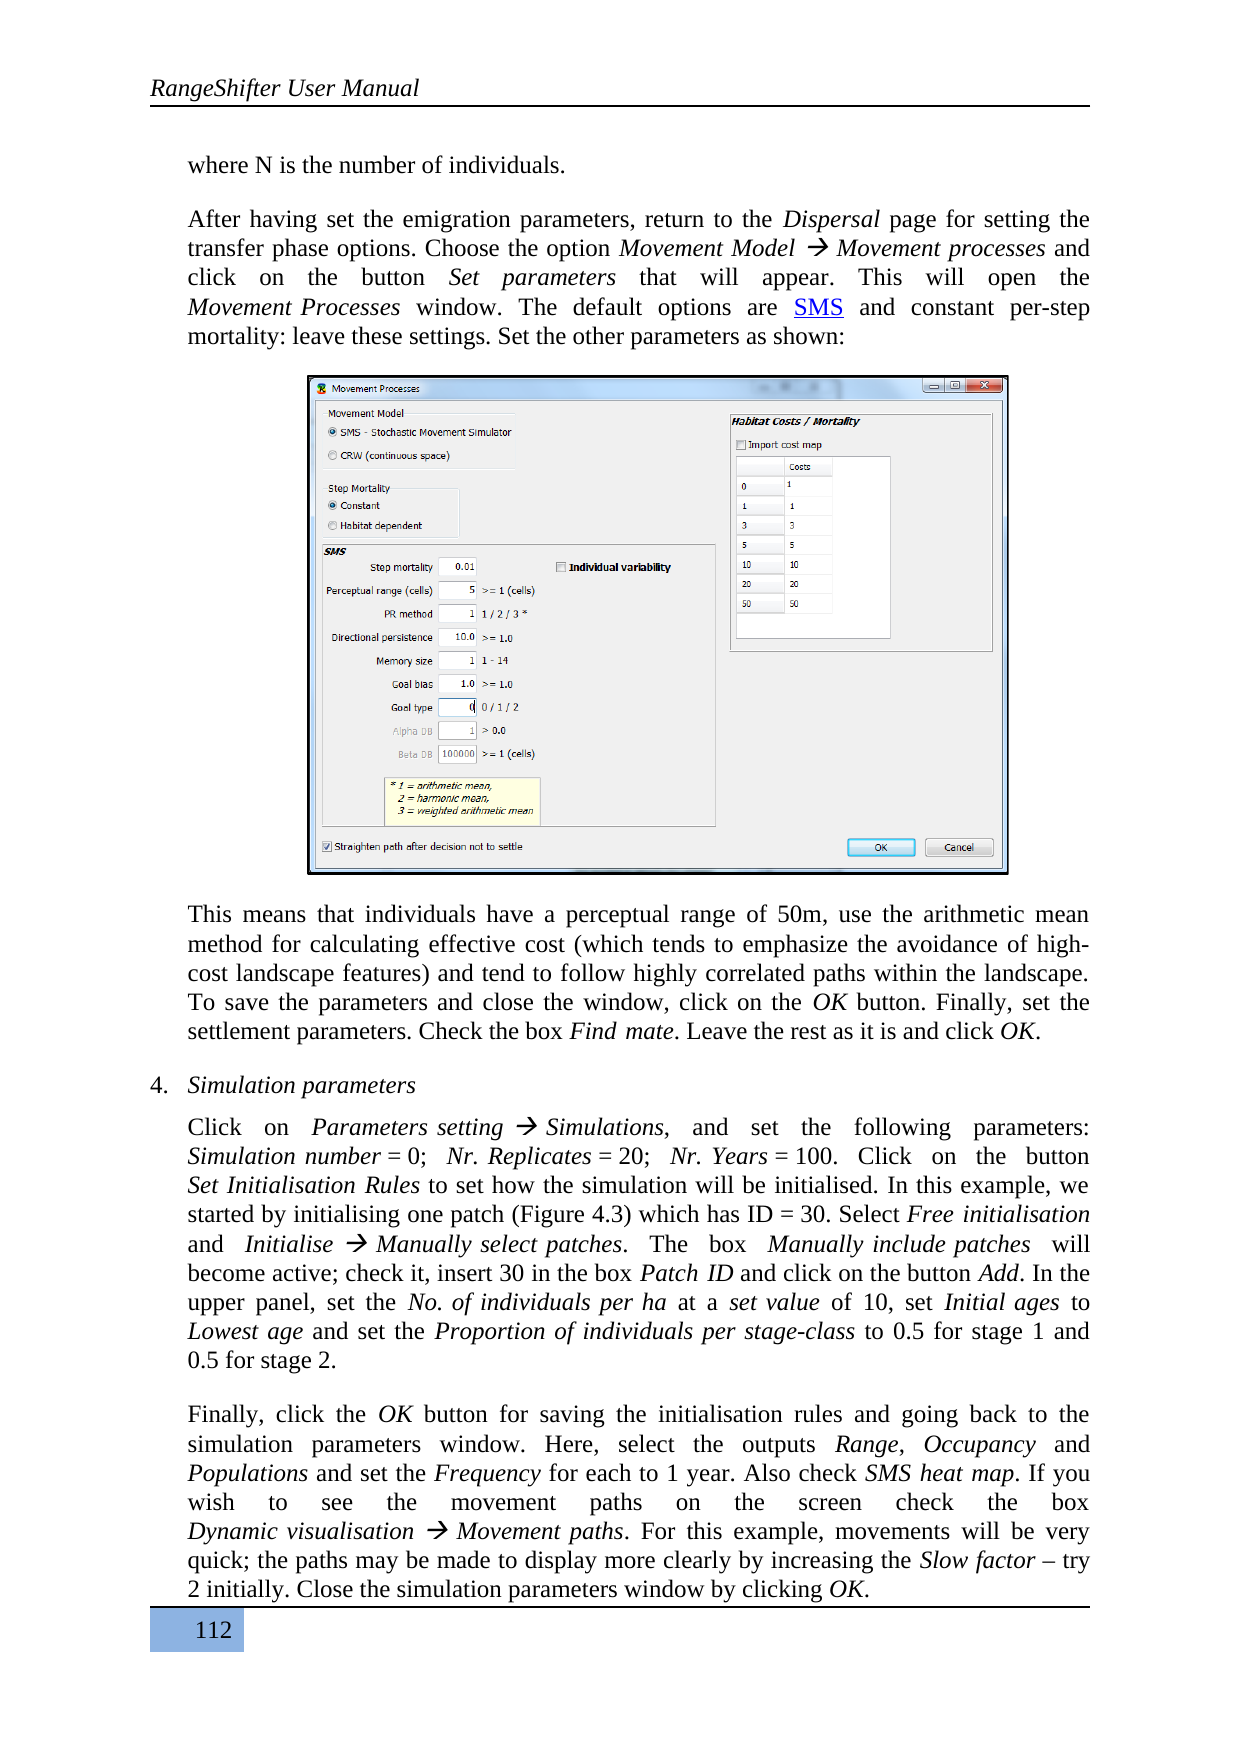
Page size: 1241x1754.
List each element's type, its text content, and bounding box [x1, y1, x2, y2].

text This means that individuals have a perceptual range of 50m, use the arithmetic mean method for calculating effective cost (which tends to emphasize the avoidance of high-cost landscape features) and tend to follow highly correlated paths within the landscape. To save the parameters and close the window, click on the OK button. Finally, set the settlement parameters. Check the box Find mate. Leave the rest as it is and click OK. [187, 899, 1090, 1045]
text Simulation parameters [150, 1070, 1090, 1099]
text Finally, click the OK button for saving the initialisation rules and going back to the simulation parameters window. Here, select the outputs Range, Occupancy and Populations and set the Frequency for each to 1 year. Also check SMS heat map. If you wish to see the movement paths on the screen check the box Dynamic visualisation Movement paths. For this example, movements will be very quick; the paths may be made to display more clearly by increasing the Slow factor – try 2 initially. Close the simulation parameters window by clicking OK. [187, 1399, 1090, 1604]
text where N is the number of individuals. [187, 150, 1090, 179]
text Click on Parameters setting Simulations, and set the following parameters: Simulation number = 0; Nr. Replicates = 20; Nr. Years = 100. Click on the button Set Initialisation Rules to set how the simulation will be initialised. In this example, we started by initialising one patch (Figure 4.3) which has ID = 30. Select Free initialisation and Initialise Manually select patches. The box Manually include patches will become active; check it, insert 30 in the box Patch ID and click on the button Add. In the upper panel, set the No. of individuals per ha at a set value of 10, set Initial ages to Lowest age and set the Proportion of individuals per stage-class to 0.5 for stage 1 and 0.5 for stage 2. [187, 1112, 1090, 1374]
list After having set the emigration parameters, return to the Dispersal page for setting the transfer phase options. Choose the option Movement Model Movement processes and click on the button Set parameters that will appear. This will open the Movement Processes window. The default options are SMS and constant per-step mortality: leave these settings. Set the other parameters as shown: [187, 204, 1090, 350]
